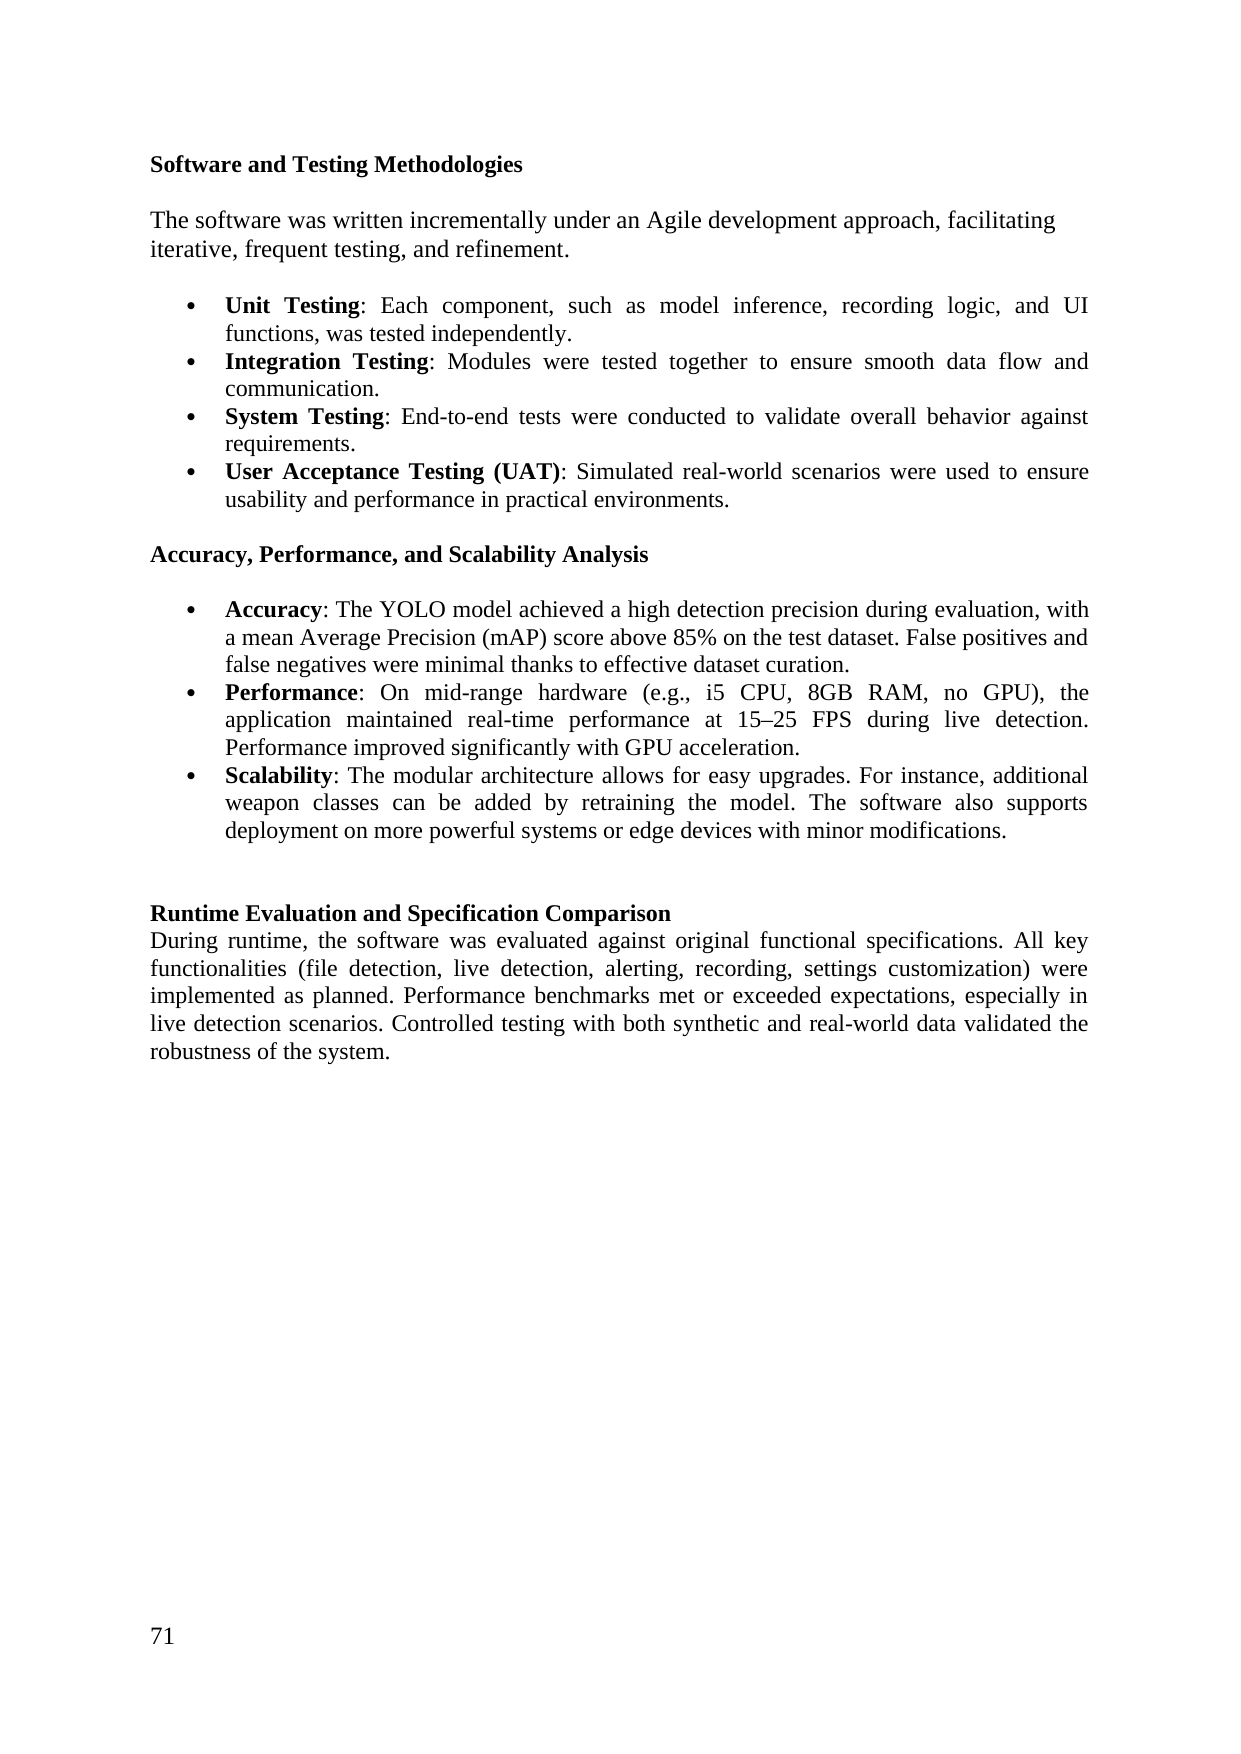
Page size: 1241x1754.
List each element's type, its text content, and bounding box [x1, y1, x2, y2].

list Performance: On mid-range hardware (e.g., i5 CPU, 8GB RAM, no GPU), the application maintained real-time performance at 15–25 FPS during live detection. Performance improved significantly with GPU acceleration. [187, 678, 1090, 761]
text Accuracy, Performance, and Scalability Analysis [150, 540, 1090, 567]
list System Testing: End-to-end tests were conducted to validate overall behavior against requirements. [187, 402, 1090, 457]
text Software and Testing Methodologies [150, 150, 1090, 178]
list Scalability: The modular architecture allows for easy upgrades. For instance, additional weapon classes can be added by retraining the model. The software also supports deployment on more powerful systems or edge devices with minor modifications. [187, 761, 1090, 843]
list Integration Testing: Modules were tested together to ensure smooth data flow and communication. [187, 347, 1090, 402]
list User Acceptance Testing (UAT): Simulated real-world scenarios were used to ensure usability and performance in practical environments. [187, 457, 1090, 512]
text Runtime Evaluation and Specification Comparison [150, 899, 1090, 926]
list Unit Testing: Each component, such as model inference, recording logic, and UI functions, was tested independently. [187, 291, 1090, 347]
text The software was written incrementally under an Agile development approach, facilitating iterative, frequent testing, and refinement. [570, 205, 1090, 263]
list Accuracy: The YOLO model achieved a high detection precision during evaluation, with a mean Average Precision (mAP) score above 85% on the test dataset. False positives and false negatives were minimal thanks to effective dataset curation. [187, 595, 1090, 678]
text During runtime, the software was evaluated against original functional specifications. All key functionalities (file detection, live detection, alerting, recording, settings customization) were implemented as planned. Performance benchmarks met or exceeded expectations, especially in live detection scenarios. Controlled testing with both synthetic and real-world data validated the robustness of the system. [150, 926, 1090, 1064]
